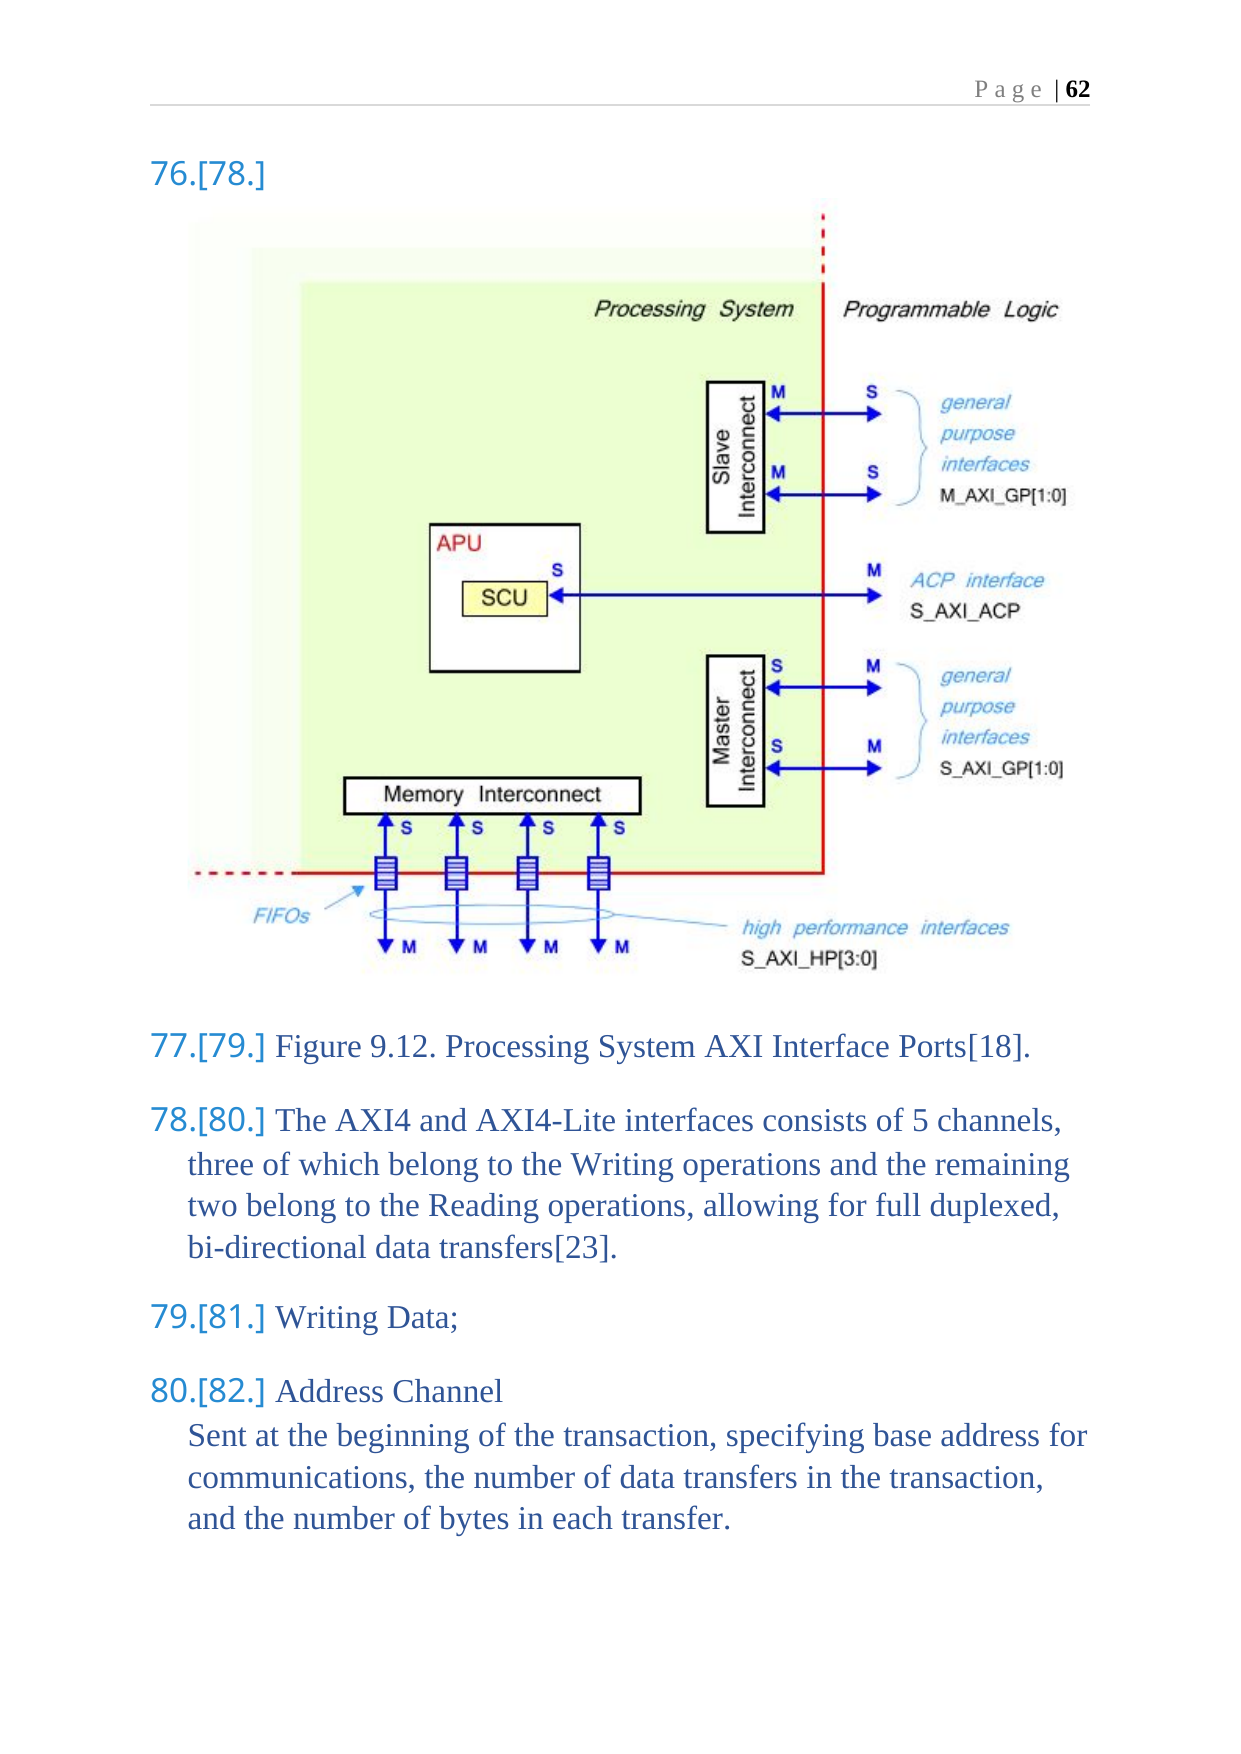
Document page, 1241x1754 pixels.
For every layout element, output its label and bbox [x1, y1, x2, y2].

picture [187, 198, 1105, 994]
